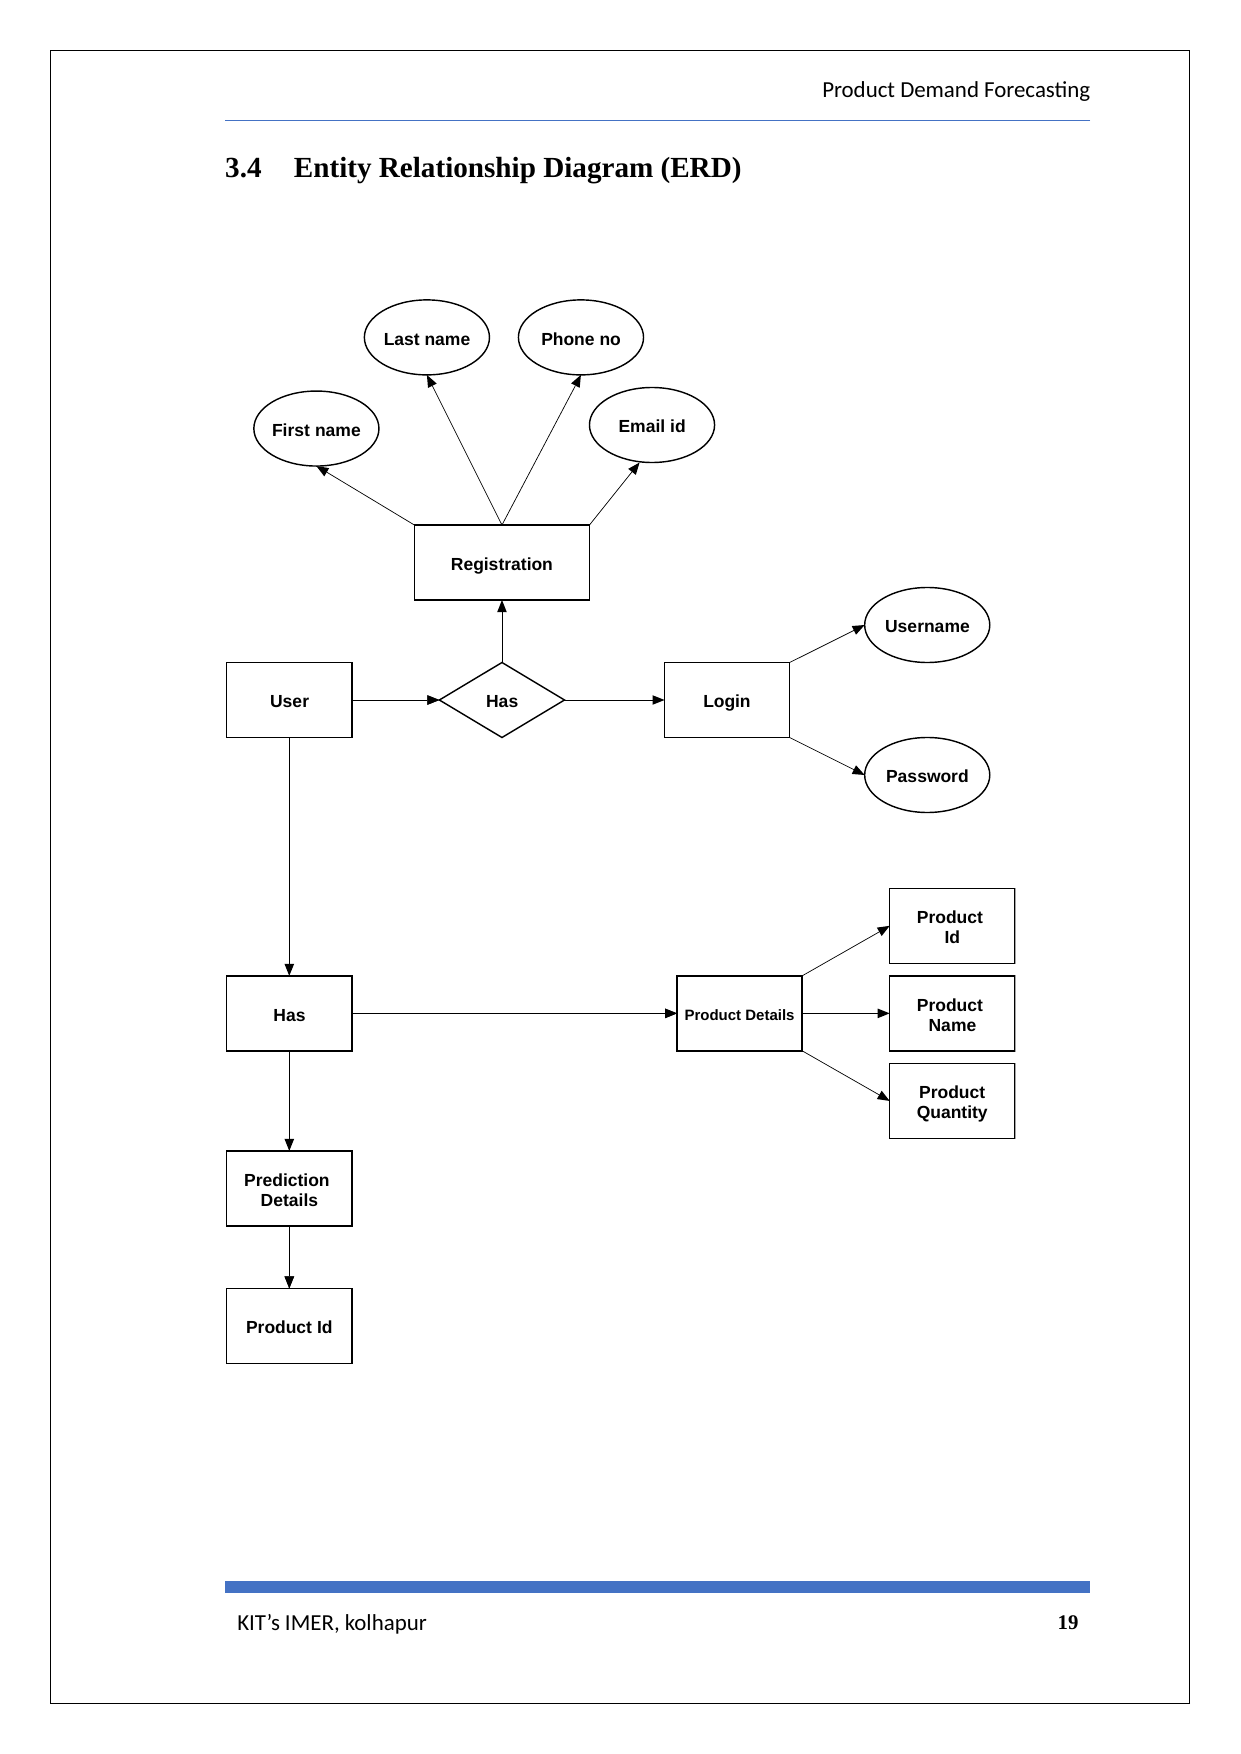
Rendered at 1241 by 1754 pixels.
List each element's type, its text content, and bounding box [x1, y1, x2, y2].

list Entity Relationship Diagram (ERD) [225, 150, 1090, 183]
